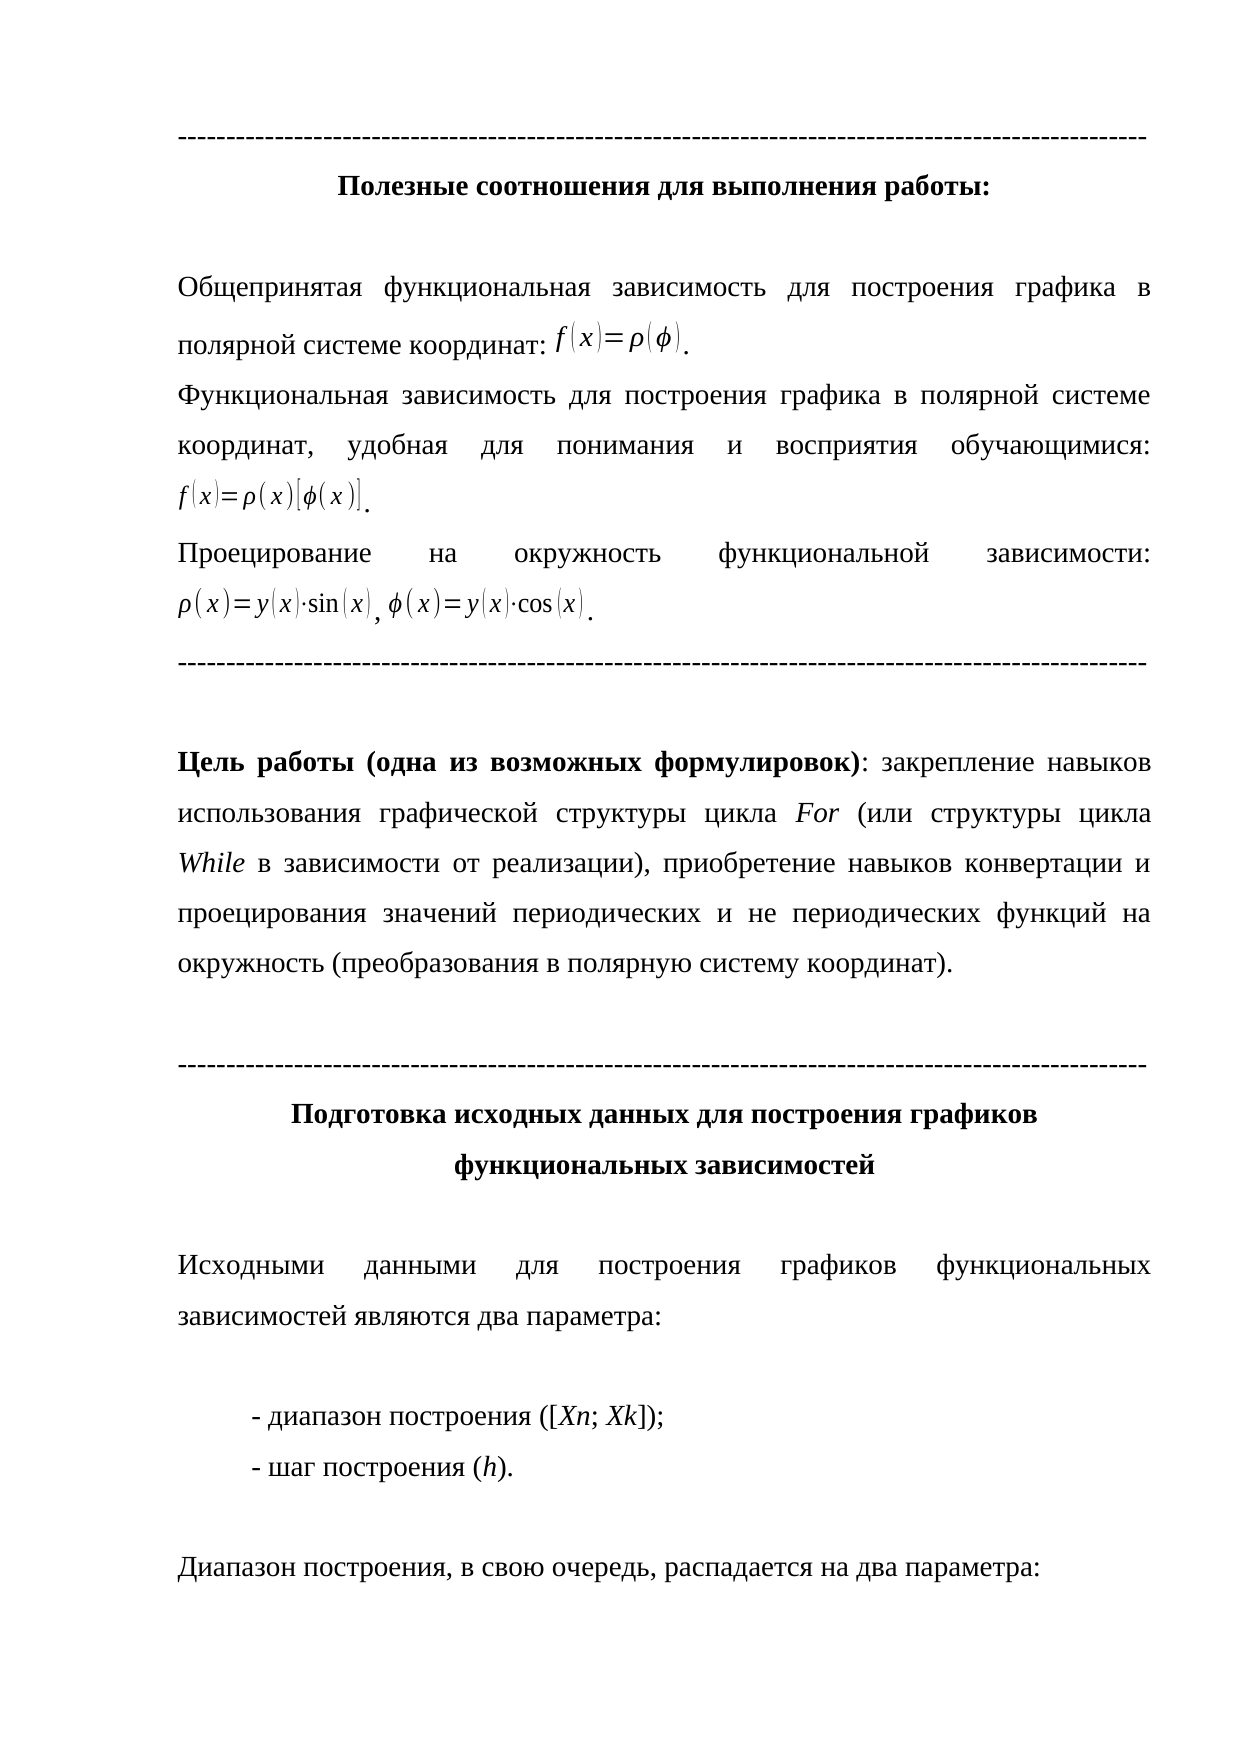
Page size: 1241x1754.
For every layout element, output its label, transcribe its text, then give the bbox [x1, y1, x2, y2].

text - шаг построения (h). [251, 1449, 1152, 1482]
text - диапазон построения ([Xn; Xk]); [251, 1398, 1152, 1432]
text Полезные соотношения для выполнения работы: [177, 168, 1152, 202]
text Подготовка исходных данных для построения графиков функциональных зависимостей [177, 1097, 1152, 1180]
text Цель работы (одна из возможных формулировок): закрепление навыков использования графической структуры цикла For (или структуры цикла While в зависимости от реализации), приобретение навыков конвертации и проецирования значений периодических и не периодических функций на окружность (преобразования в полярную систему координат). [177, 744, 1152, 979]
text Функциональная зависимость для построения графика в полярной системе координат, удобная для понимания и восприятия обучающимися: . [177, 377, 1152, 519]
text Исходными данными для построения графиков функциональных зависимостей являются два параметра: [177, 1247, 1152, 1331]
text Проецирование на окружность функциональной зависимости: , . [177, 536, 1152, 627]
text ---------------------------------------------------------------------------------------------------- [177, 1046, 1152, 1080]
text ---------------------------------------------------------------------------------------------------- [177, 118, 1152, 152]
text Диапазон построения, в свою очередь, распадается на два параметра: [177, 1549, 1152, 1583]
text ---------------------------------------------------------------------------------------------------- [177, 644, 1152, 677]
text Общепринятая функциональная зависимость для построения графика в полярной системе координат: . [177, 269, 1152, 360]
